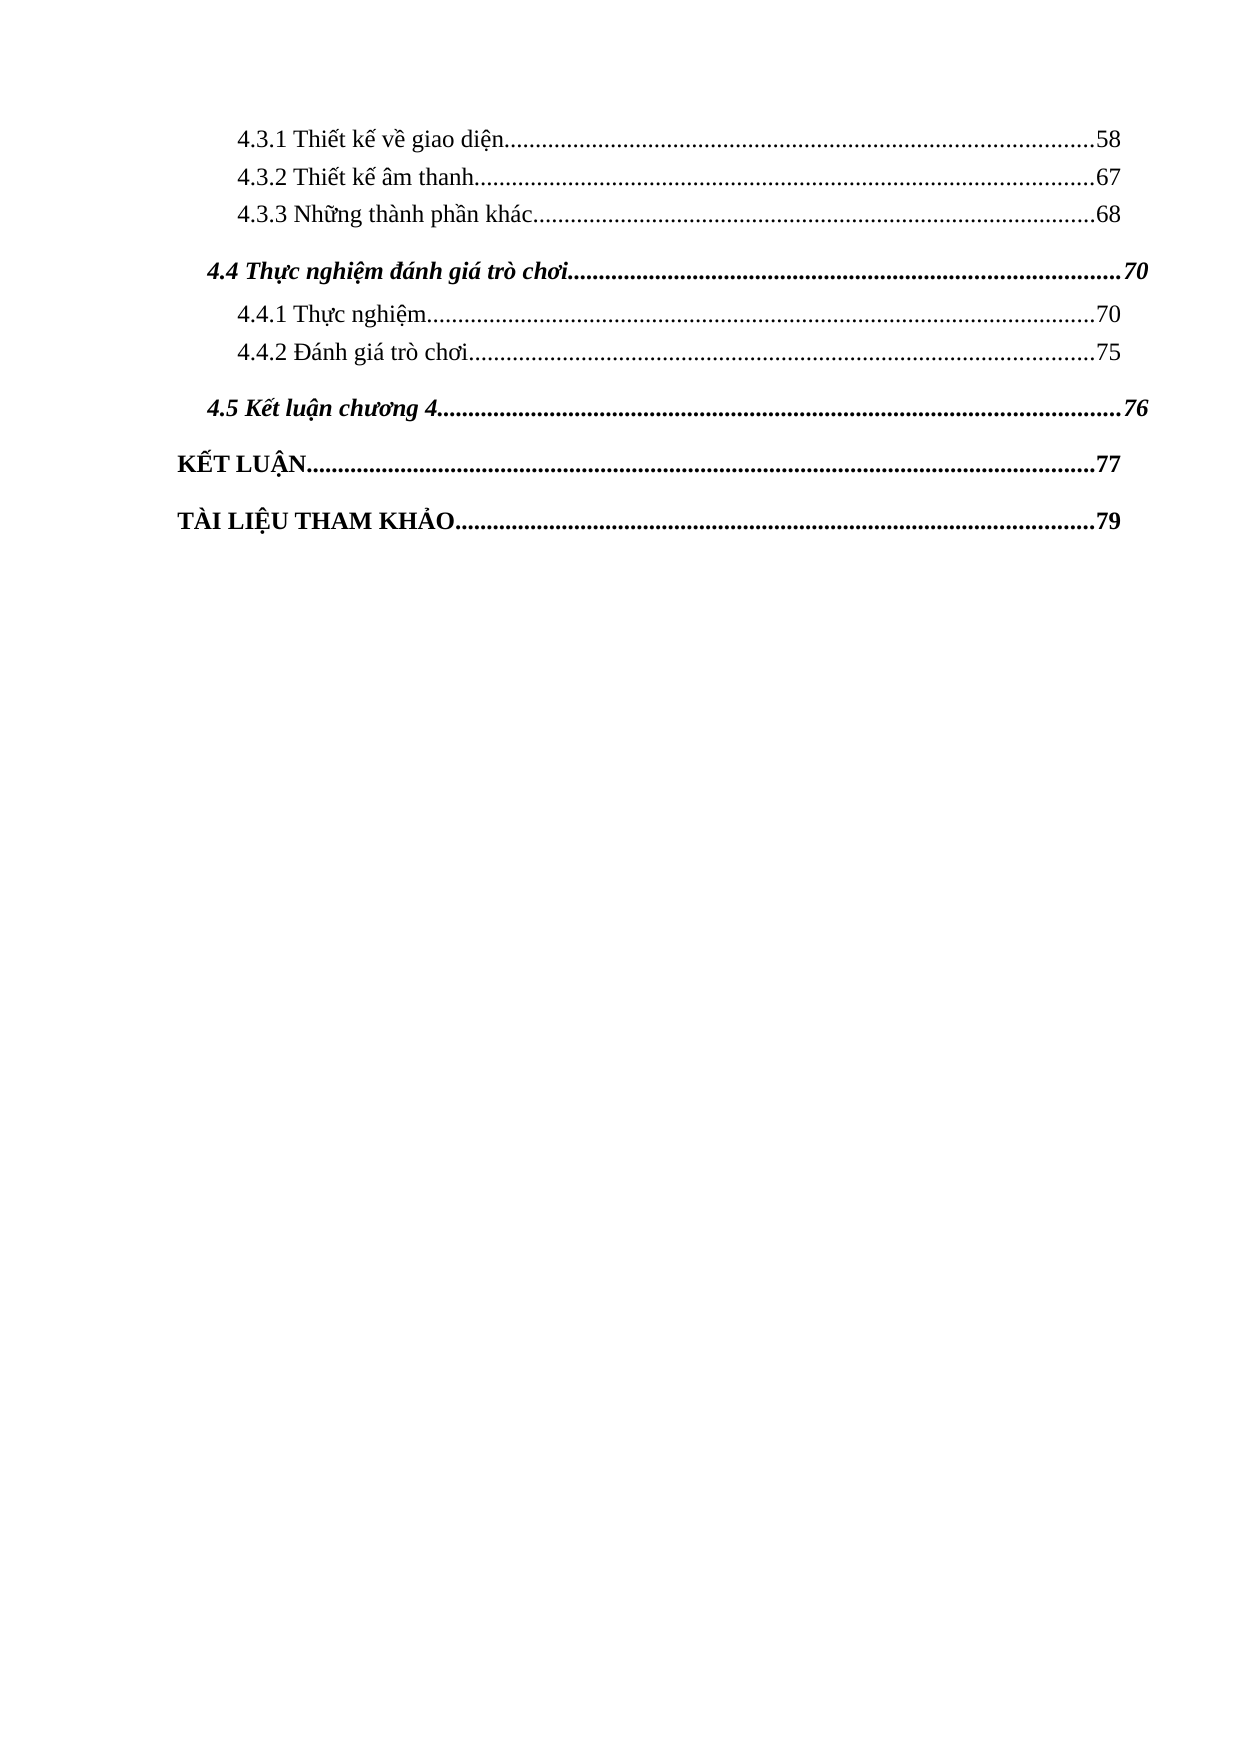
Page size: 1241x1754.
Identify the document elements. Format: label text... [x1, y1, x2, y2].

text 4.3.1 Thiết kế về giao diện 58 [237, 120, 1152, 158]
text 4.3.2 Thiết kế âm thanh 67 [237, 158, 1152, 195]
text 4.4 Thực nghiệm đánh giá trò chơi 70 [207, 251, 1152, 289]
text 4.3.3 Những thành phần khác 68 [237, 195, 1152, 233]
text 4.4.1 Thực nghiệm 70 [237, 295, 1152, 333]
text 4.4.2 Đánh giá trò chơi 75 [237, 333, 1152, 370]
text TÀI LIỆU THAM KHẢO 79 [177, 501, 1152, 539]
text KẾT LUẬN 77 [177, 445, 1152, 483]
text 4.5 Kết luận chương 4 76 [207, 389, 1152, 426]
